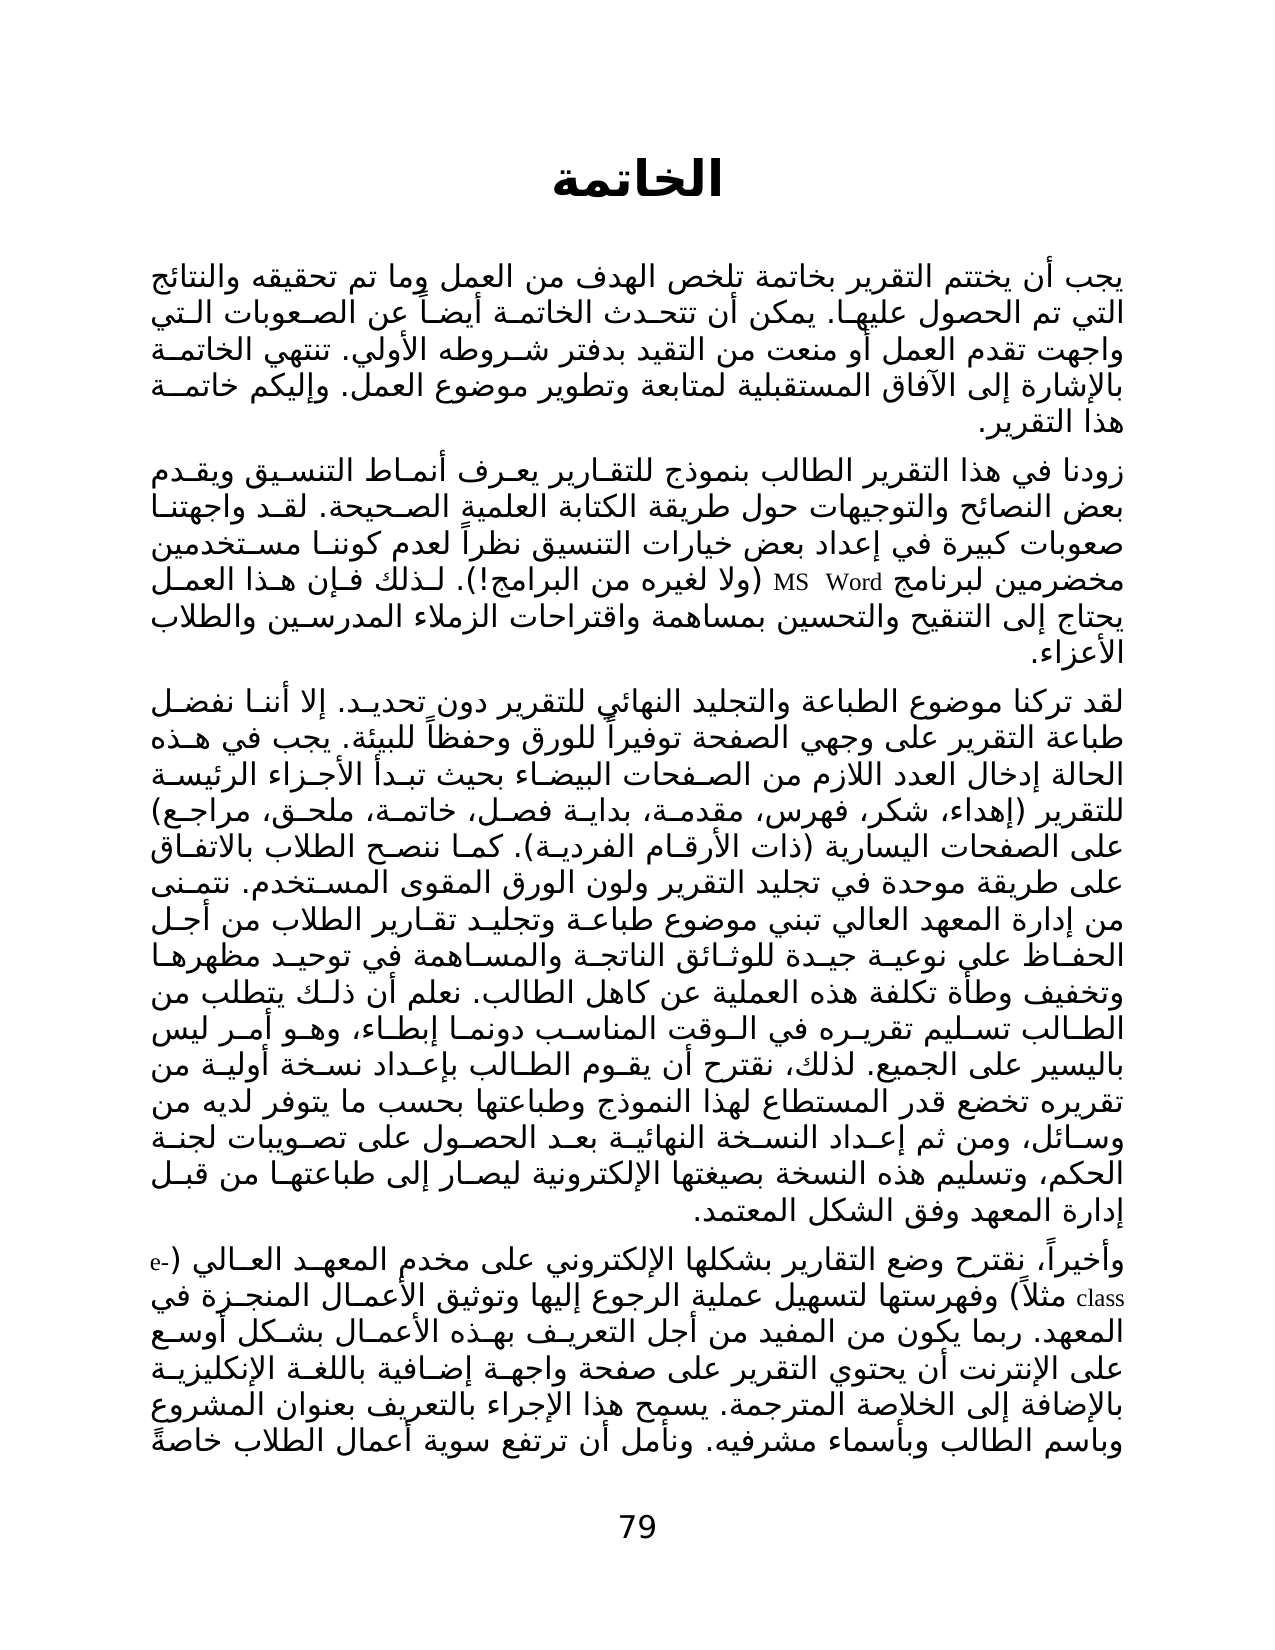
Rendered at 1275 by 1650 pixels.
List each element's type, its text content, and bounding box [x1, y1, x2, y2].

text يجب أن يختتم التقرير بخاتمة تلخص الهدف من العمل وما تم تحقيقه والنتائج التي تم الحصول عليها. يمكن أن تتحدث الخاتمة أيضاً عن الصعوبات التي واجهت تقدم العمل أو منعت من التقيد بدفتر شروطه الأولي. تنتهي الخاتمة بالإشارة إلى الآفاق المستقبلية لمتابعة وتطوير موضوع العمل. وإليكم خاتمة هذا التقرير. [150, 258, 1125, 440]
text الخاتمة [150, 150, 1125, 208]
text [150, 1241, 1125, 1459]
text زودنا في هذا التقرير الطالب بنموذج للتقارير يعرف أنماط التنسيق ويقدم بعض النصائح والتوجيهات حول طريقة الكتابة العلمية الصحيحة. لقد واجهتنا صعوبات كبيرة في إعداد بعض خيارات التنسيق نظراً لعدم كوننا مستخدمين مخضرمين لبرنامج MS Word (ولا لغيره من البرامج!). لذلك فإن هذا العمل يحتاج إلى التنقيح والتحسين بمساهمة واقتراحات الزملاء المدرسين والطلاب الأعزاء. [150, 452, 1125, 671]
text لقد تركنا موضوع الطباعة والتجليد النهائي للتقرير دون تحديد. إلا أننا نفضل طباعة التقرير على وجهي الصفحة توفيراً للورق وحفظاً للبيئة. يجب في هذه الحالة إدخال العدد اللازم من الصفحات البيضاء بحيث تبدأ الأجزاء الرئيسة للتقرير (إهداء، شكر، فهرس، مقدمة، بداية فصل، خاتمة، ملحق، مراجع) على الصفحات اليسارية (ذات الأرقام الفردية). كما ننصح الطلاب بالاتفاق على طريقة موحدة في تجليد التقرير ولون الورق المقوى المستخدم. نتمنى من إدارة المعهد العالي تبني موضوع طباعة وتجليد تقارير الطلاب من أجل الحفاظ على نوعية جيدة للوثائق الناتجة والمساهمة في توحيد مظهرها وتخفيف وطأة تكلفة هذه العملية عن كاهل الطالب. نعلم أن ذلك يتطلب من الطالب تسليم تقريره في الوقت المناسب دونما إبطاء، وهو أمر ليس باليسير على الجميع. لذلك، نقترح أن يقوم الطالب بإعداد نسخة أولية من تقريره تخضع قدر المستطاع لهذا النموذج وطباعتها بحسب ما يتوفر لديه من وسائل، ومن ثم إعداد النسخة النهائية بعد الحصول على تصويبات لجنة الحكم، وتسليم هذه النسخة بصيغتها الإلكترونية ليصار إلى طباعتها من قبل إدارة المعهد وفق الشكل المعتمد. [150, 683, 1125, 1228]
